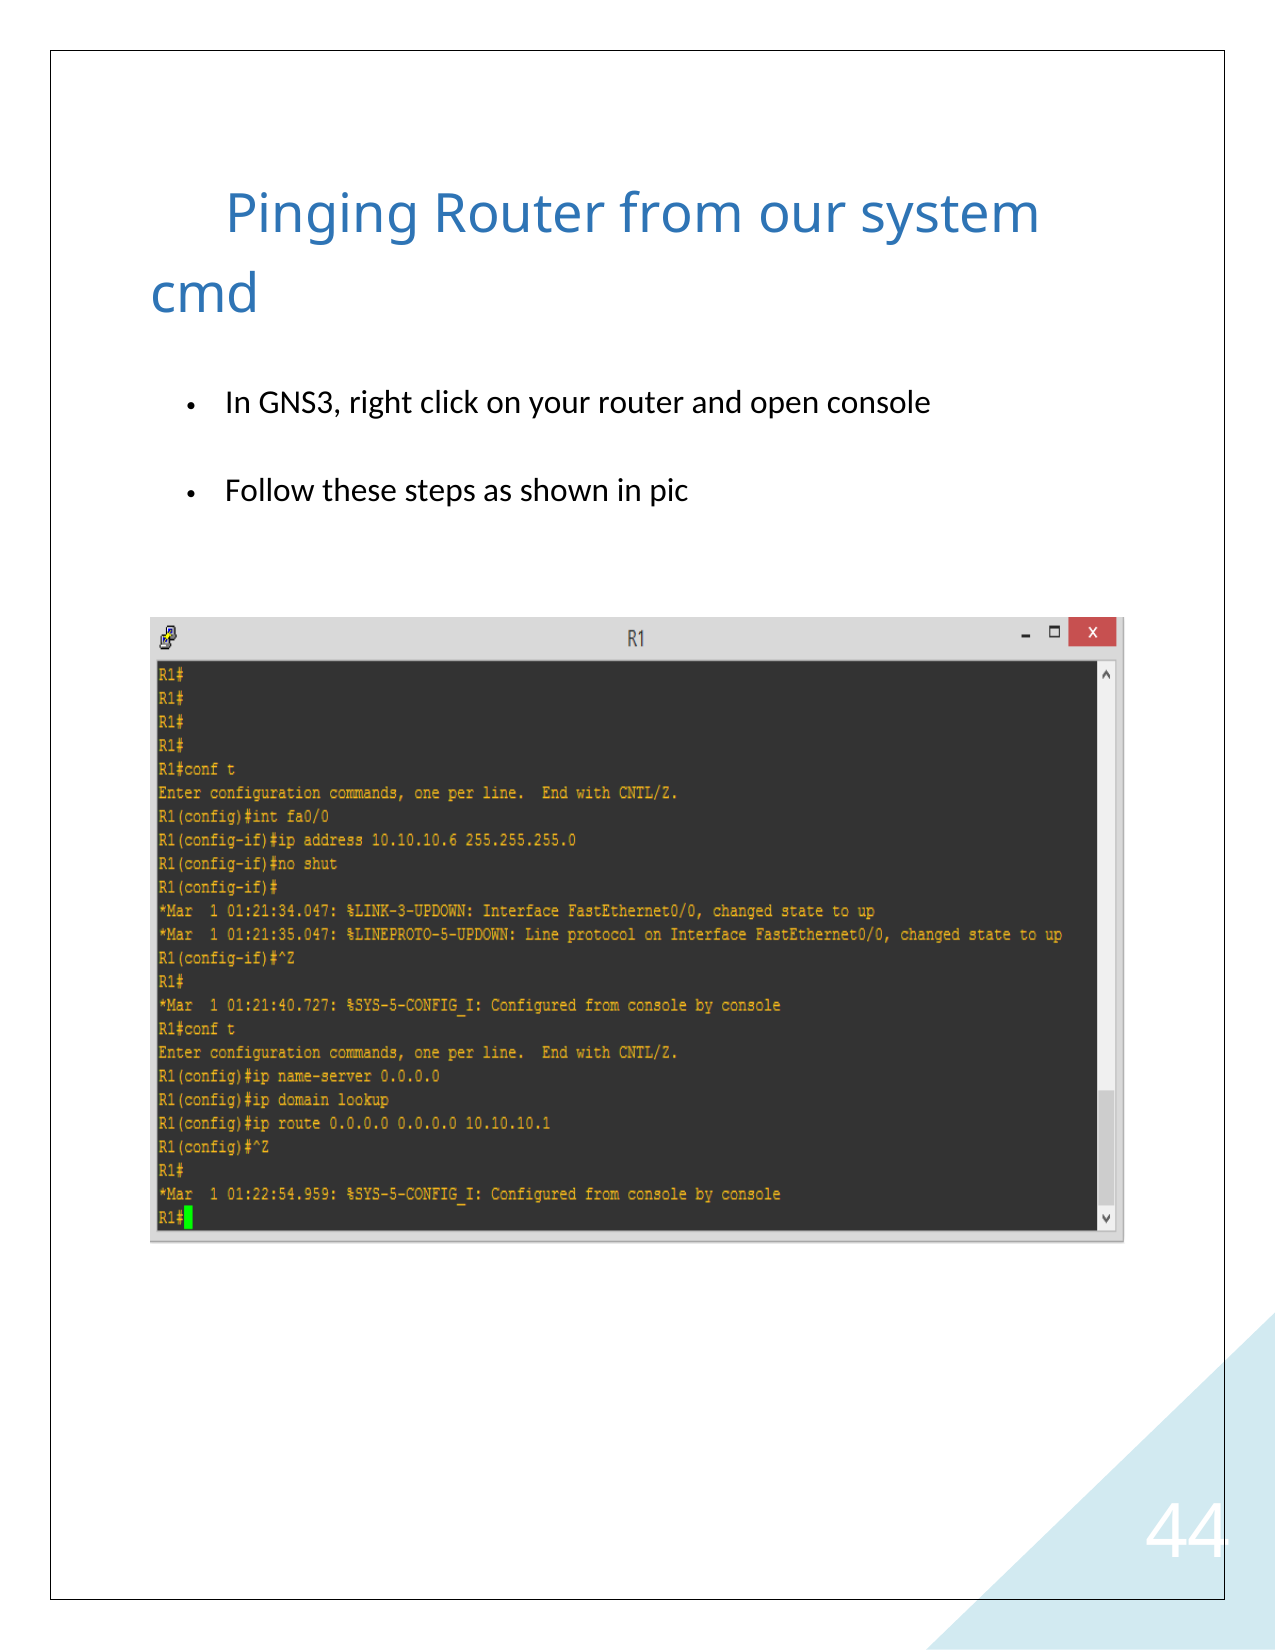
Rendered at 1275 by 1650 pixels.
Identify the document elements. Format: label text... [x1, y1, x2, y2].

subtitle Pinging Router from our system cmd [150, 175, 1125, 328]
list In GNS3, right click on your router and open console [187, 381, 1125, 422]
list Follow these steps as shown in pic [187, 469, 1125, 510]
picture [150, 617, 1125, 1244]
